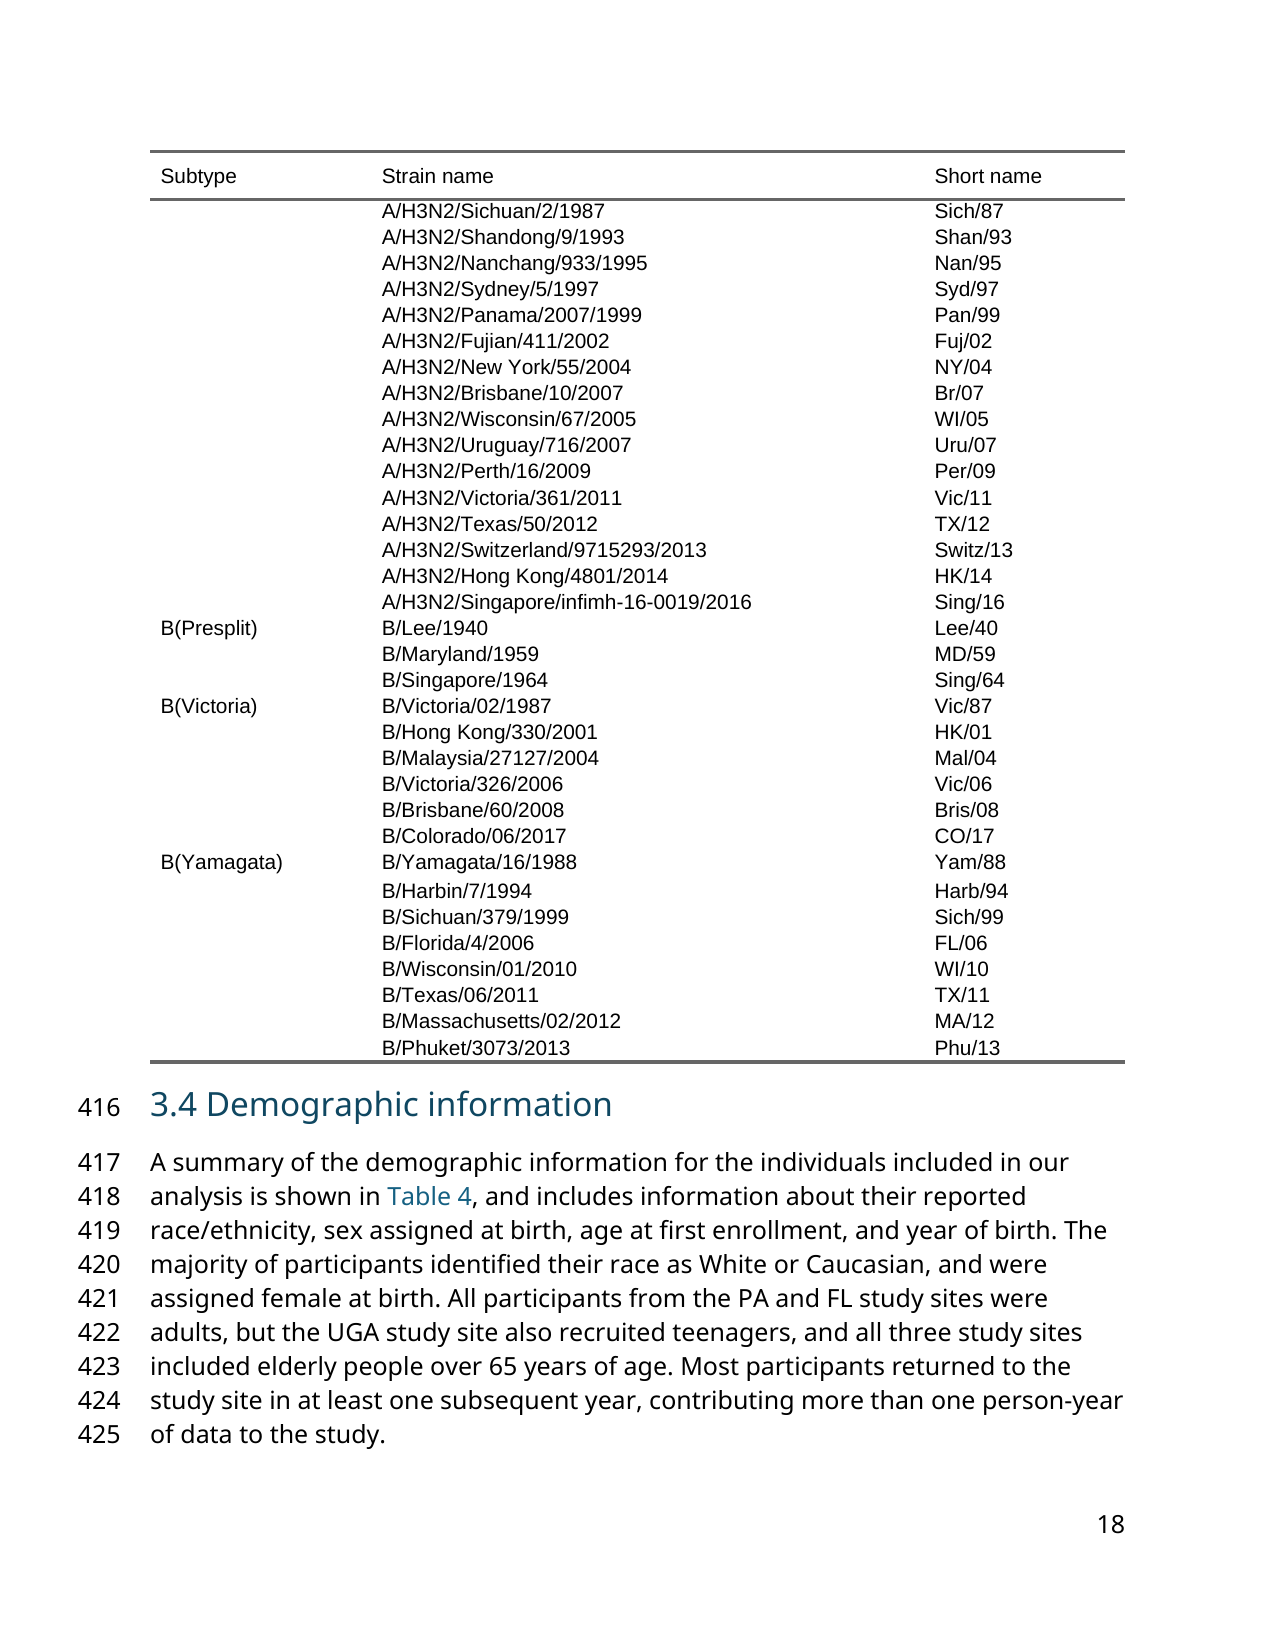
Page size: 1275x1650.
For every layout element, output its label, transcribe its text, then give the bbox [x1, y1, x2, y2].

subtitle 3.4 Demographic information [150, 1080, 1125, 1126]
text A summary of the demographic information for the individuals included in our analysis is shown in Table 4, and includes information about their reported race/ethnicity, sex assigned at birth, age at first enrollment, and year of birth. The majority of participants identified their race as White or Caucasian, and were assigned female at birth. All participants from the PA and FL study sites were adults, but the UGA study site also recruited teenagers, and all three study sites included elderly people over 65 years of age. Most participants returned to the study site in at least one subsequent year, contributing more than one person-year of data to the study. [150, 1144, 1125, 1451]
